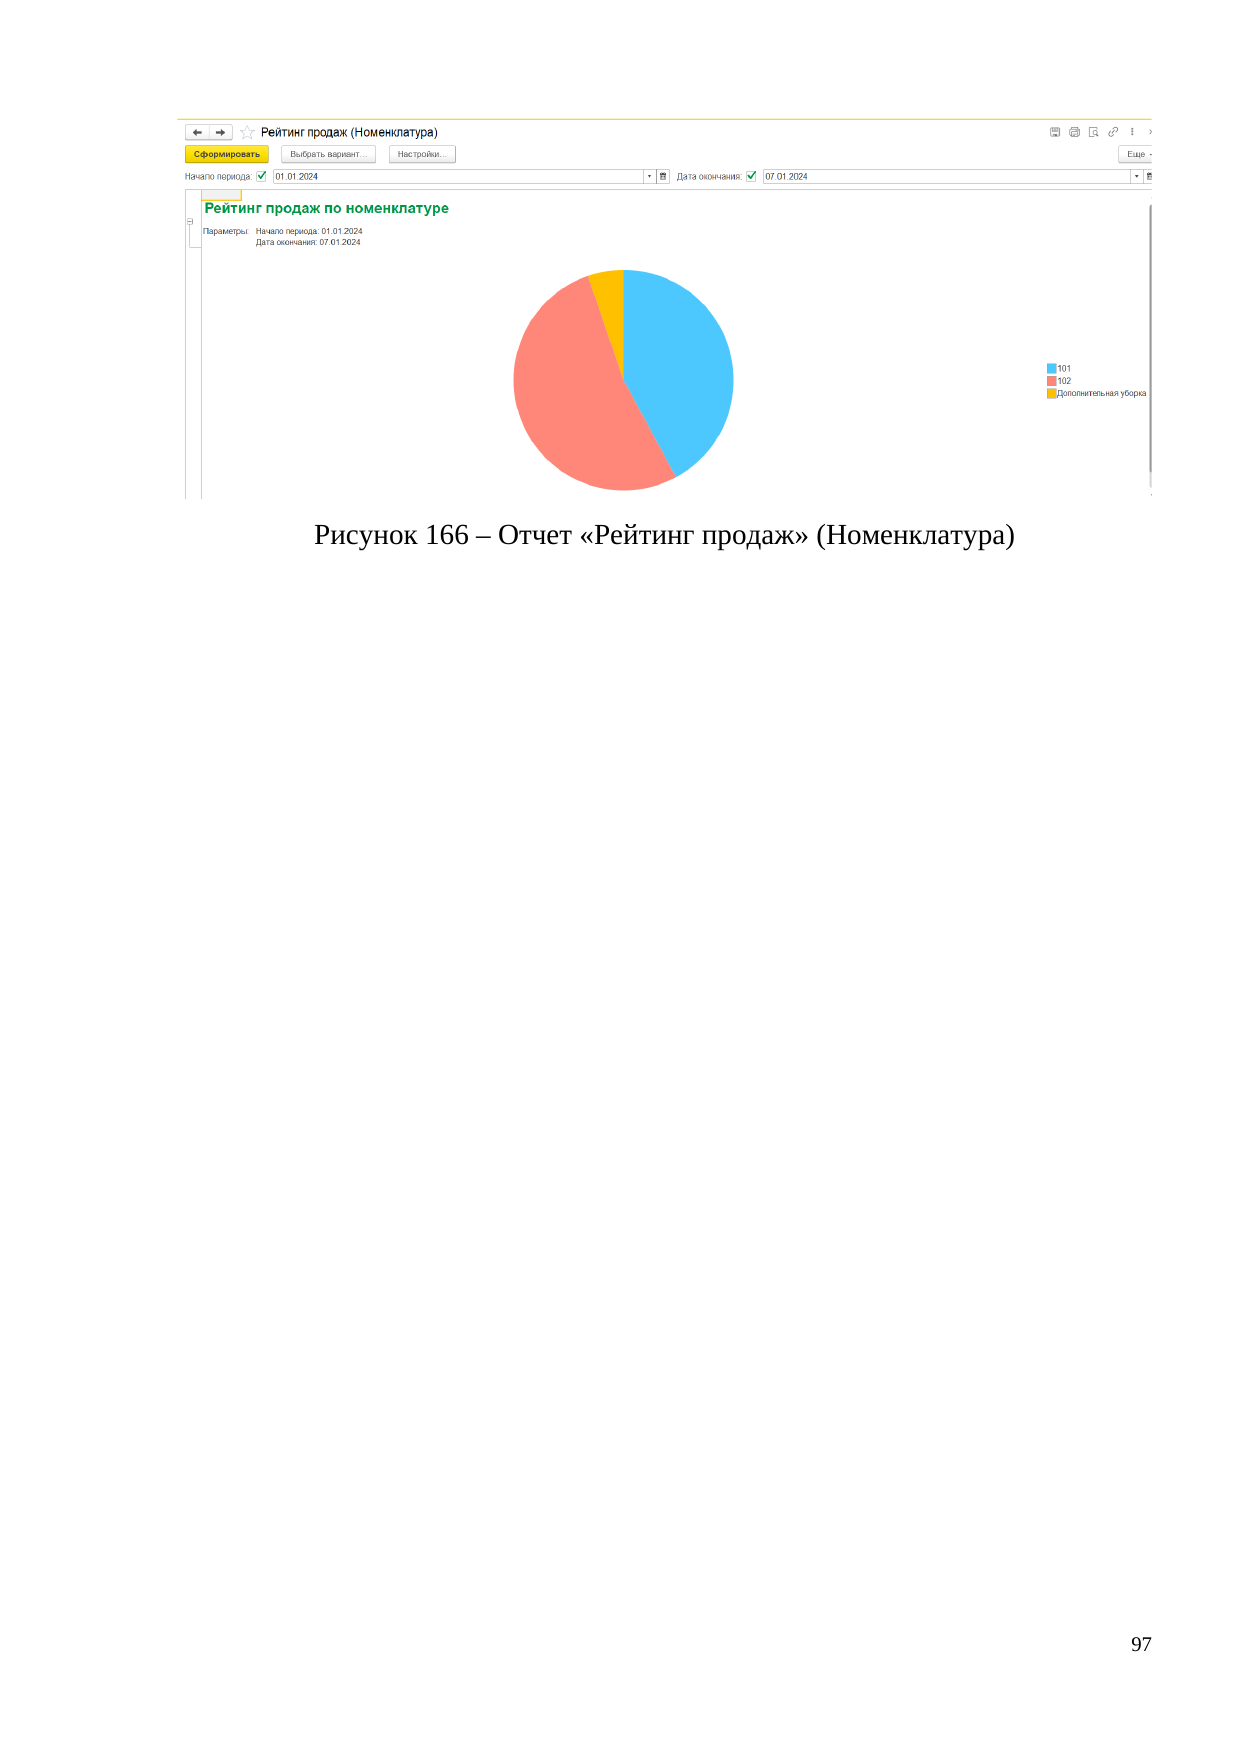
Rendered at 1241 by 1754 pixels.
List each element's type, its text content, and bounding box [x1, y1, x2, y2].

text Рисунок 166 – Отчет «Рейтинг продаж» (Номенклатура) [177, 517, 1152, 550]
picture [177, 118, 1152, 499]
